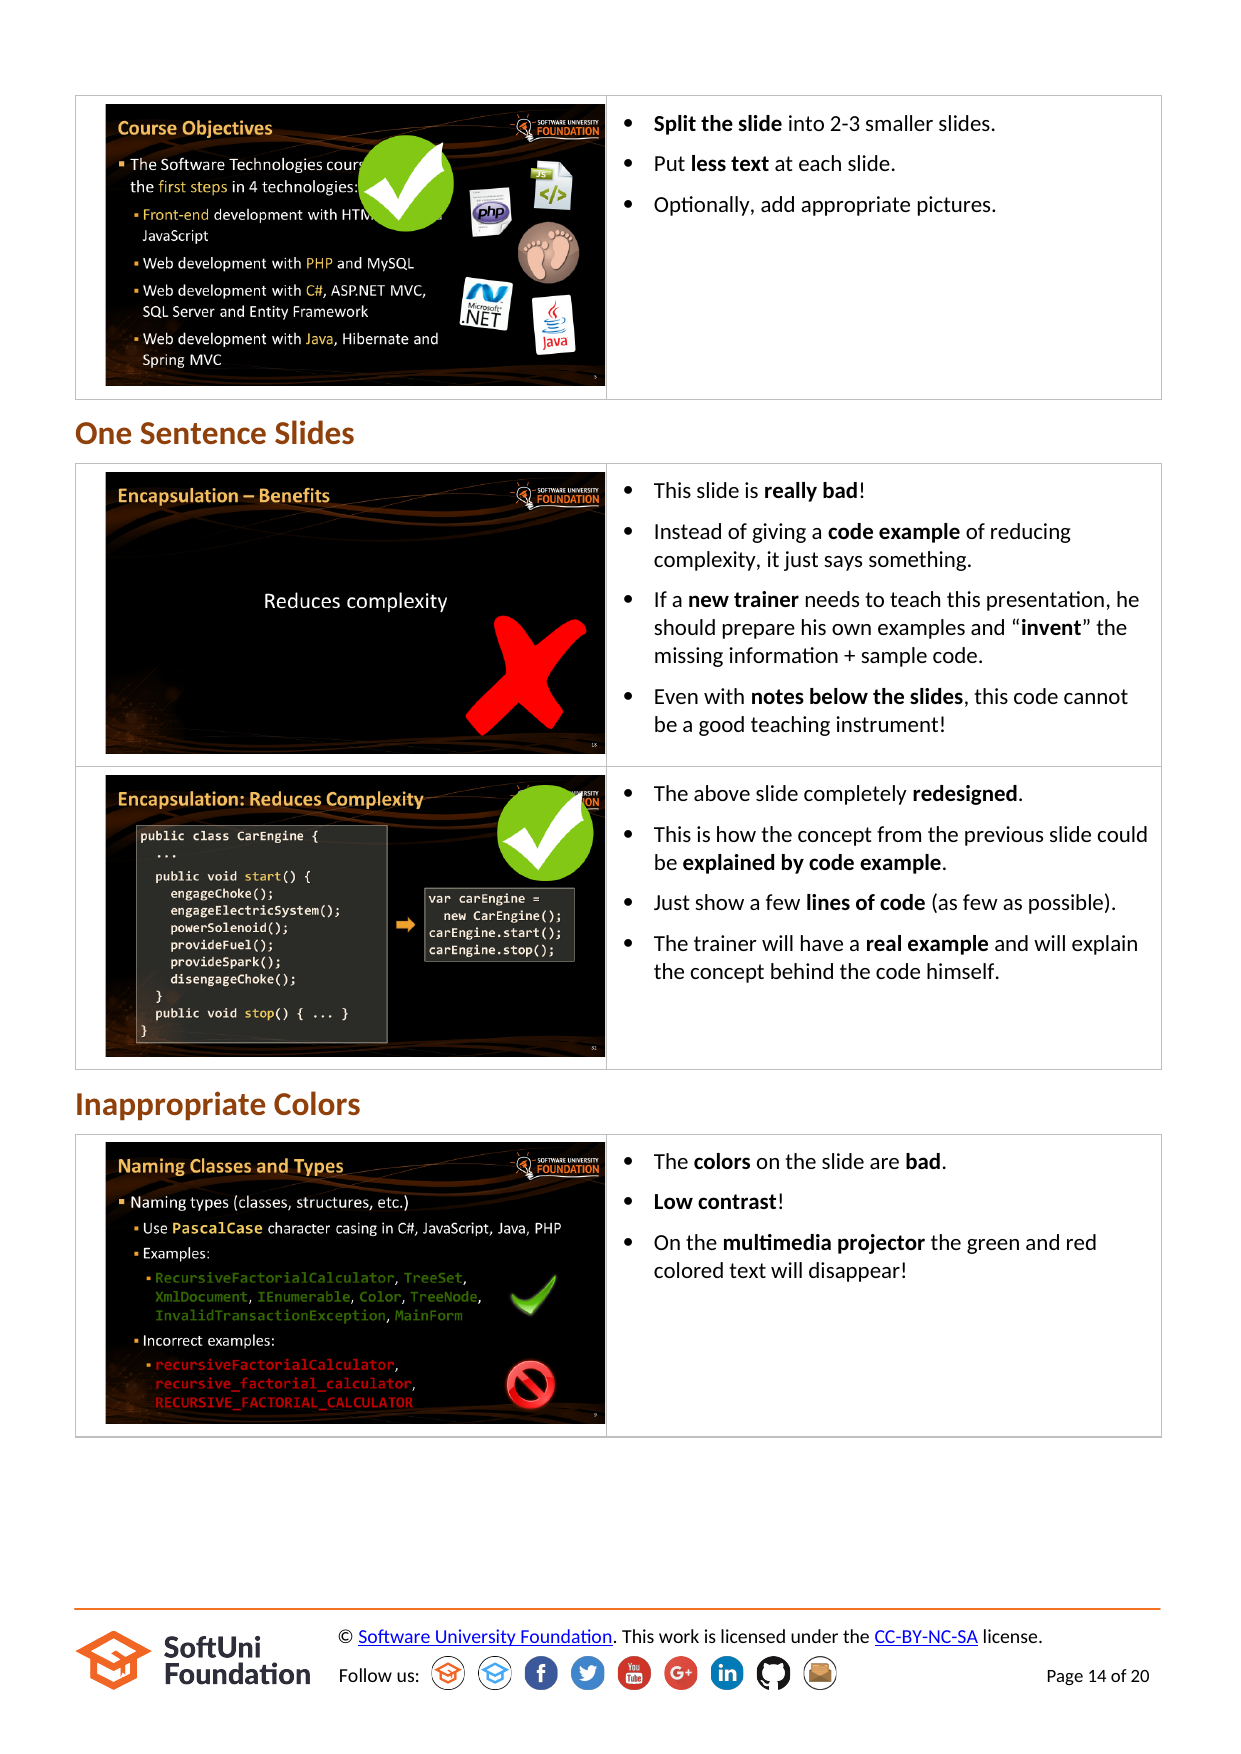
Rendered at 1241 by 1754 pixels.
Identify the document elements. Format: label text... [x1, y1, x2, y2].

picture [803, 1656, 837, 1690]
picture [524, 1656, 558, 1690]
picture [431, 1656, 465, 1690]
subtitle Inappropriate Colors [75, 1082, 1165, 1123]
picture [725, 1670, 736, 1680]
subtitle One Sentence Slides [75, 412, 1165, 453]
picture [617, 1656, 651, 1690]
table_cell The above slide completely redesigned. This is how the concept from the previous slide could be explained by code example. Just show a few lines of code (as few as possible). The trainer will have a real example and will explain the concept behind the code himself. [607, 767, 1161, 1069]
picture [734, 1656, 744, 1666]
table_cell Split the slide into 2-3 smaller slides. Put less text at each slide. Optionally, add appropriate pictures. [607, 96, 1161, 398]
table_cell [76, 96, 606, 398]
table_header This slide is really bad! Instead of giving a code example of reducing complexity, it just says something. If a new trainer needs to teach this presentation, he should prepare his own examples and “invent” the missing information + sample code. Even with notes below the slides, this code cannot be a good teaching instrument! [607, 464, 1161, 766]
picture [571, 1656, 605, 1690]
table_header [76, 1135, 606, 1436]
picture [734, 1680, 744, 1690]
picture [711, 1682, 720, 1690]
table_cell [76, 767, 606, 1069]
picture [478, 1656, 512, 1690]
picture [664, 1656, 698, 1690]
picture [75, 1631, 310, 1690]
table_header [76, 464, 606, 766]
picture [711, 1656, 720, 1664]
picture [756, 1656, 790, 1690]
table_header The colors on the slide are bad. Low contrast! On the multimedia projector the green and red colored text will disappear! [607, 1135, 1161, 1436]
